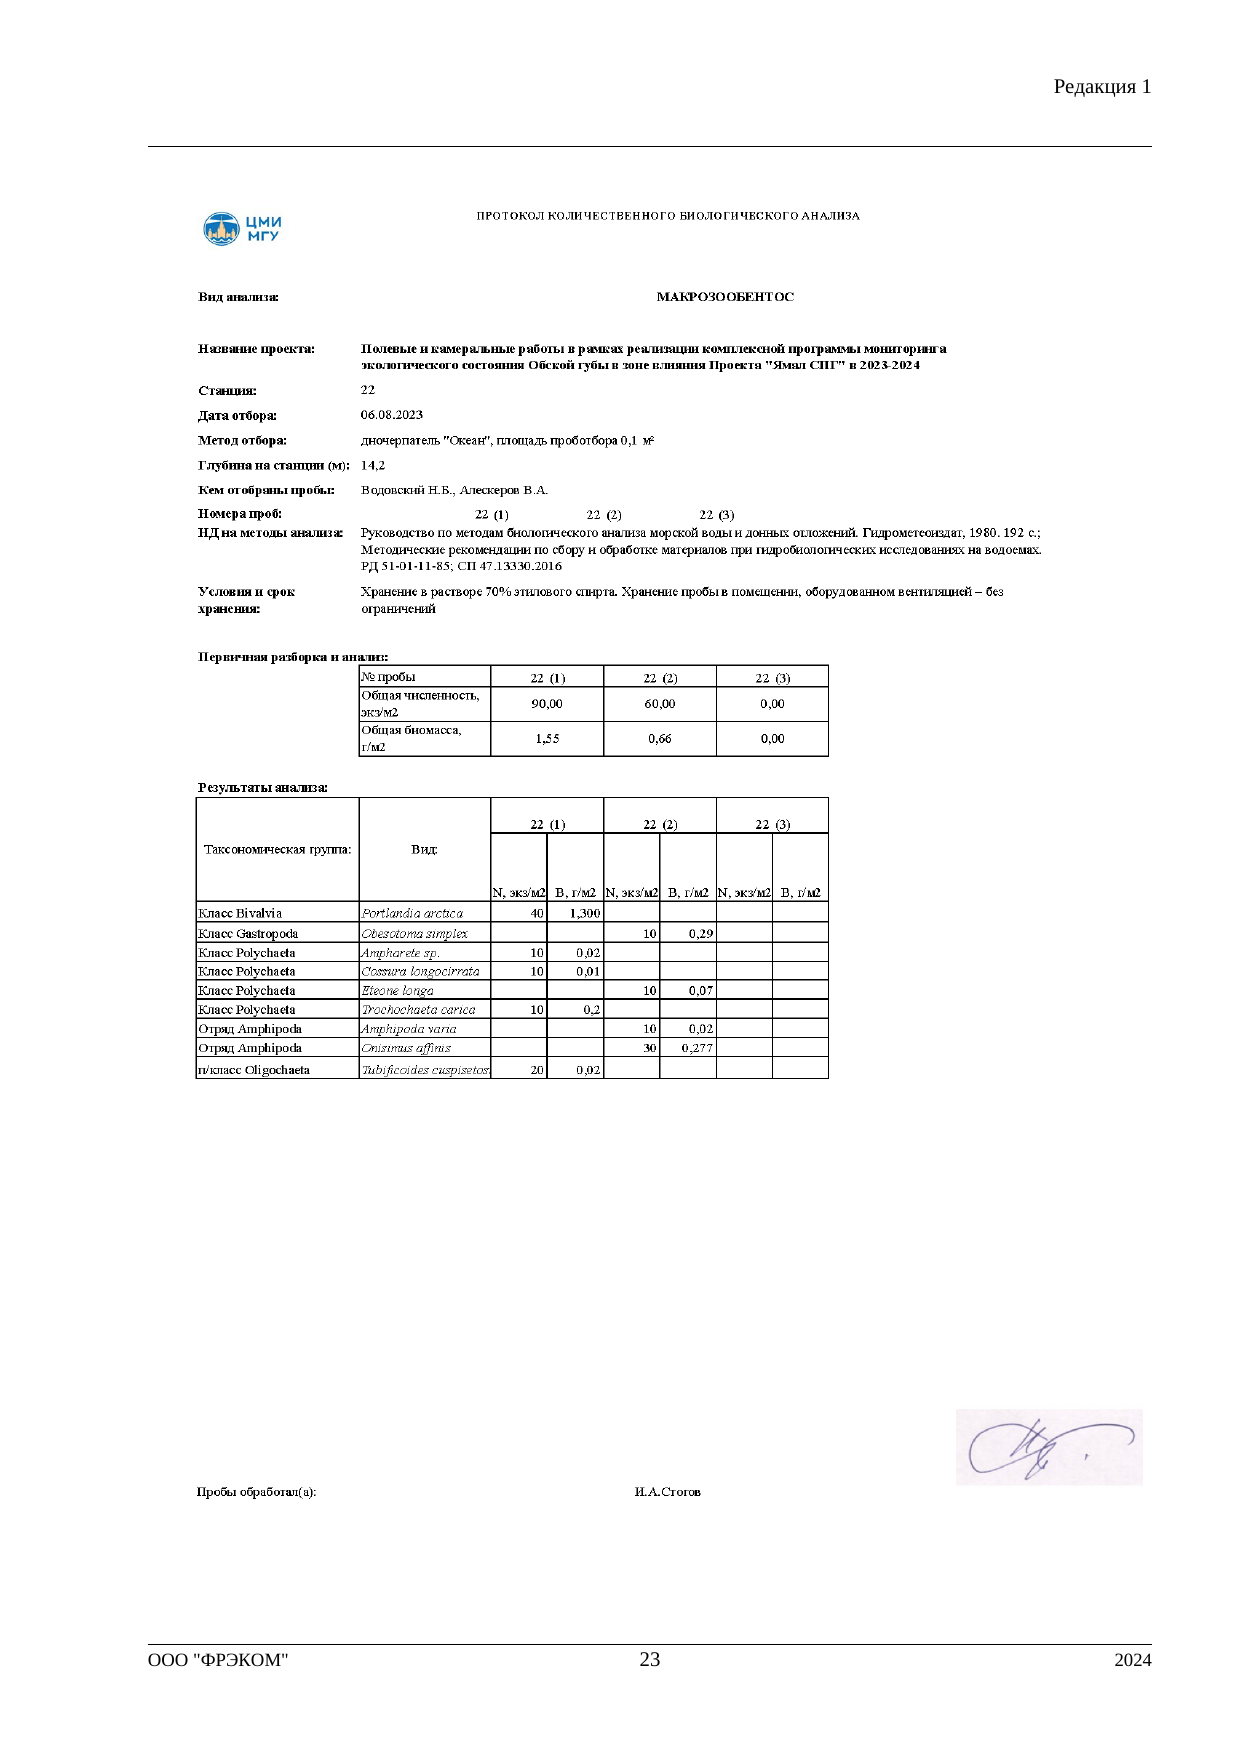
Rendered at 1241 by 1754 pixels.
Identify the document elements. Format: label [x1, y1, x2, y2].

picture [147, 168, 1152, 1588]
